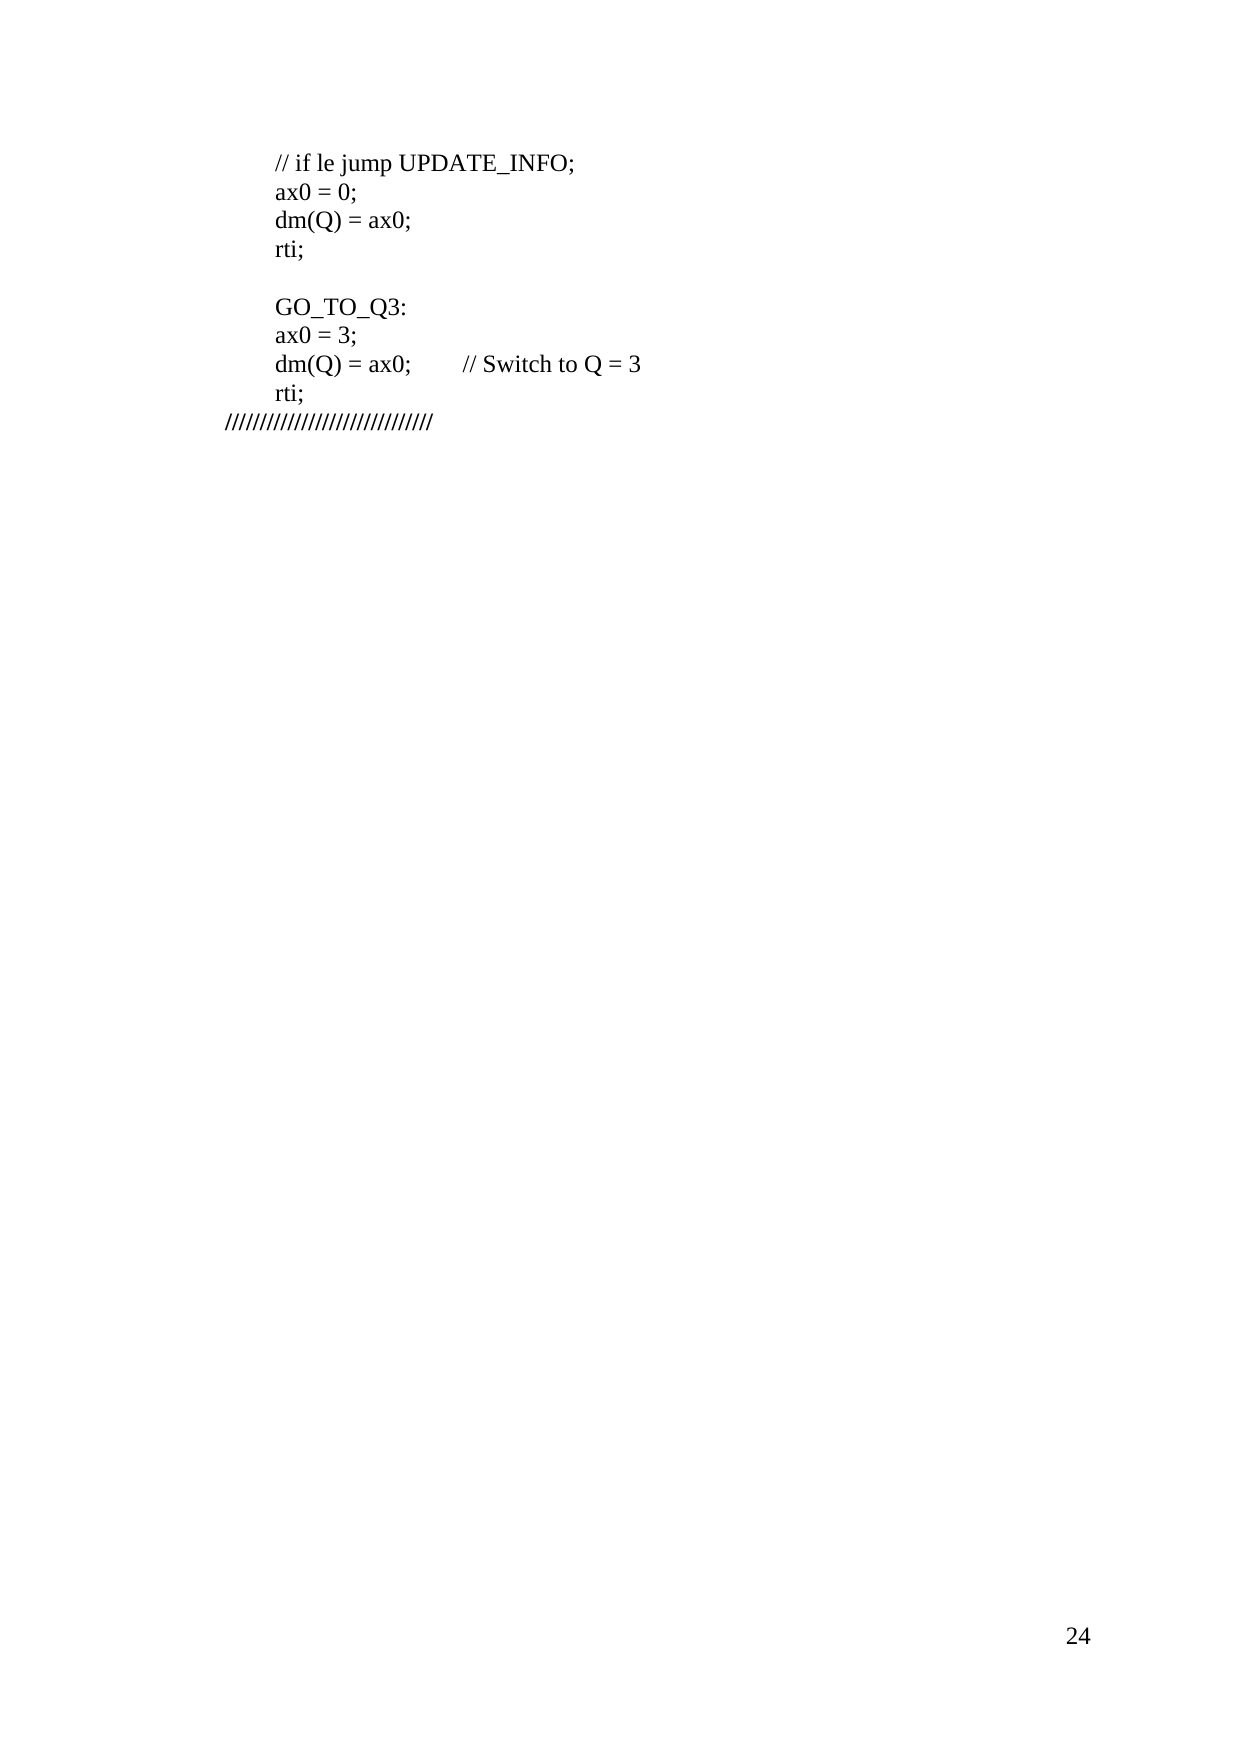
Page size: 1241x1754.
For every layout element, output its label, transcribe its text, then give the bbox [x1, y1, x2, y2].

text GO_TO_Q3: [275, 292, 1182, 321]
text dm(Q) = ax0; // Switch to Q = 3 rti; [275, 349, 641, 407]
text // if le jump UPDATE_INFO; ax0 = 0; [275, 148, 577, 206]
text ////////////////////////////// [225, 407, 1182, 436]
text ax0 = 3; [275, 321, 1182, 349]
text dm(Q) = ax0; rti; [275, 206, 413, 263]
